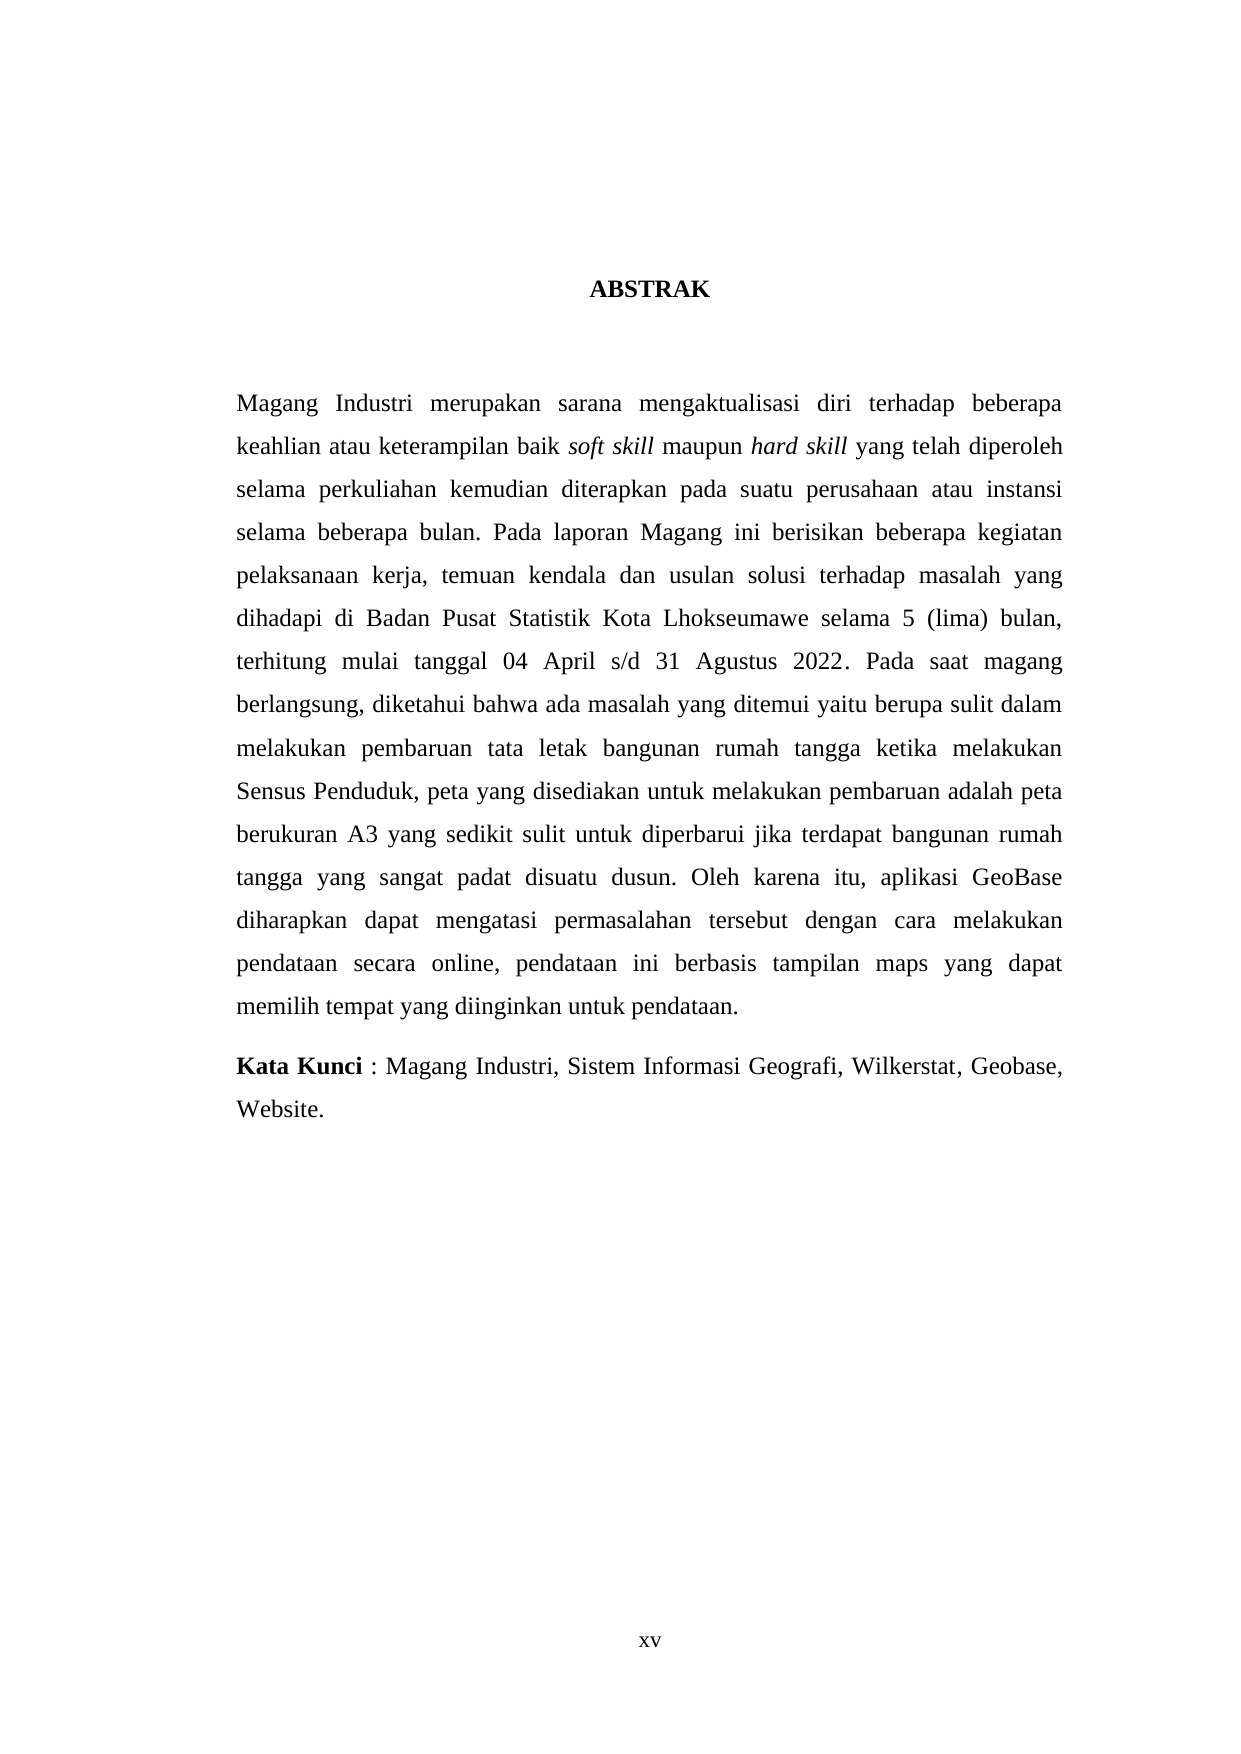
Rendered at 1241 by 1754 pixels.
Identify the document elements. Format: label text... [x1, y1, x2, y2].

subtitle ABSTRAK [236, 274, 1063, 302]
text Magang Industri merupakan sarana mengaktualisasi diri terhadap beberapa keahlian atau keterampilan baik soft skill maupun hard skill yang telah diperoleh selama perkuliahan kemudian diterapkan pada suatu perusahaan atau instansi selama beberapa bulan. Pada laporan Magang ini berisikan beberapa kegiatan pelaksanaan kerja, temuan kendala dan usulan solusi terhadap masalah yang dihadapi di Badan Pusat Statistik Kota Lhokseumawe selama 5 (lima) bulan, terhitung mulai tanggal 04 April s/d 31 Agustus 2022. Pada saat magang berlangsung, diketahui bahwa ada masalah yang ditemui yaitu berupa sulit dalam melakukan pembaruan tata letak bangunan rumah tangga ketika melakukan Sensus Penduduk, peta yang disediakan untuk melakukan pembaruan adalah peta berukuran A3 yang sedikit sulit untuk diperbarui jika terdapat bangunan rumah tangga yang sangat padat disuatu dusun. Oleh karena itu, aplikasi GeoBase diharapkan dapat mengatasi permasalahan tersebut dengan cara melakukan pendataan secara online, pendataan ini berbasis tampilan maps yang dapat memilih tempat yang diinginkan untuk pendataan. [236, 388, 1063, 1020]
text Kata Kunci : Magang Industri, Sistem Informasi Geografi, Wilkerstat, Geobase, Website. [236, 1051, 1063, 1123]
